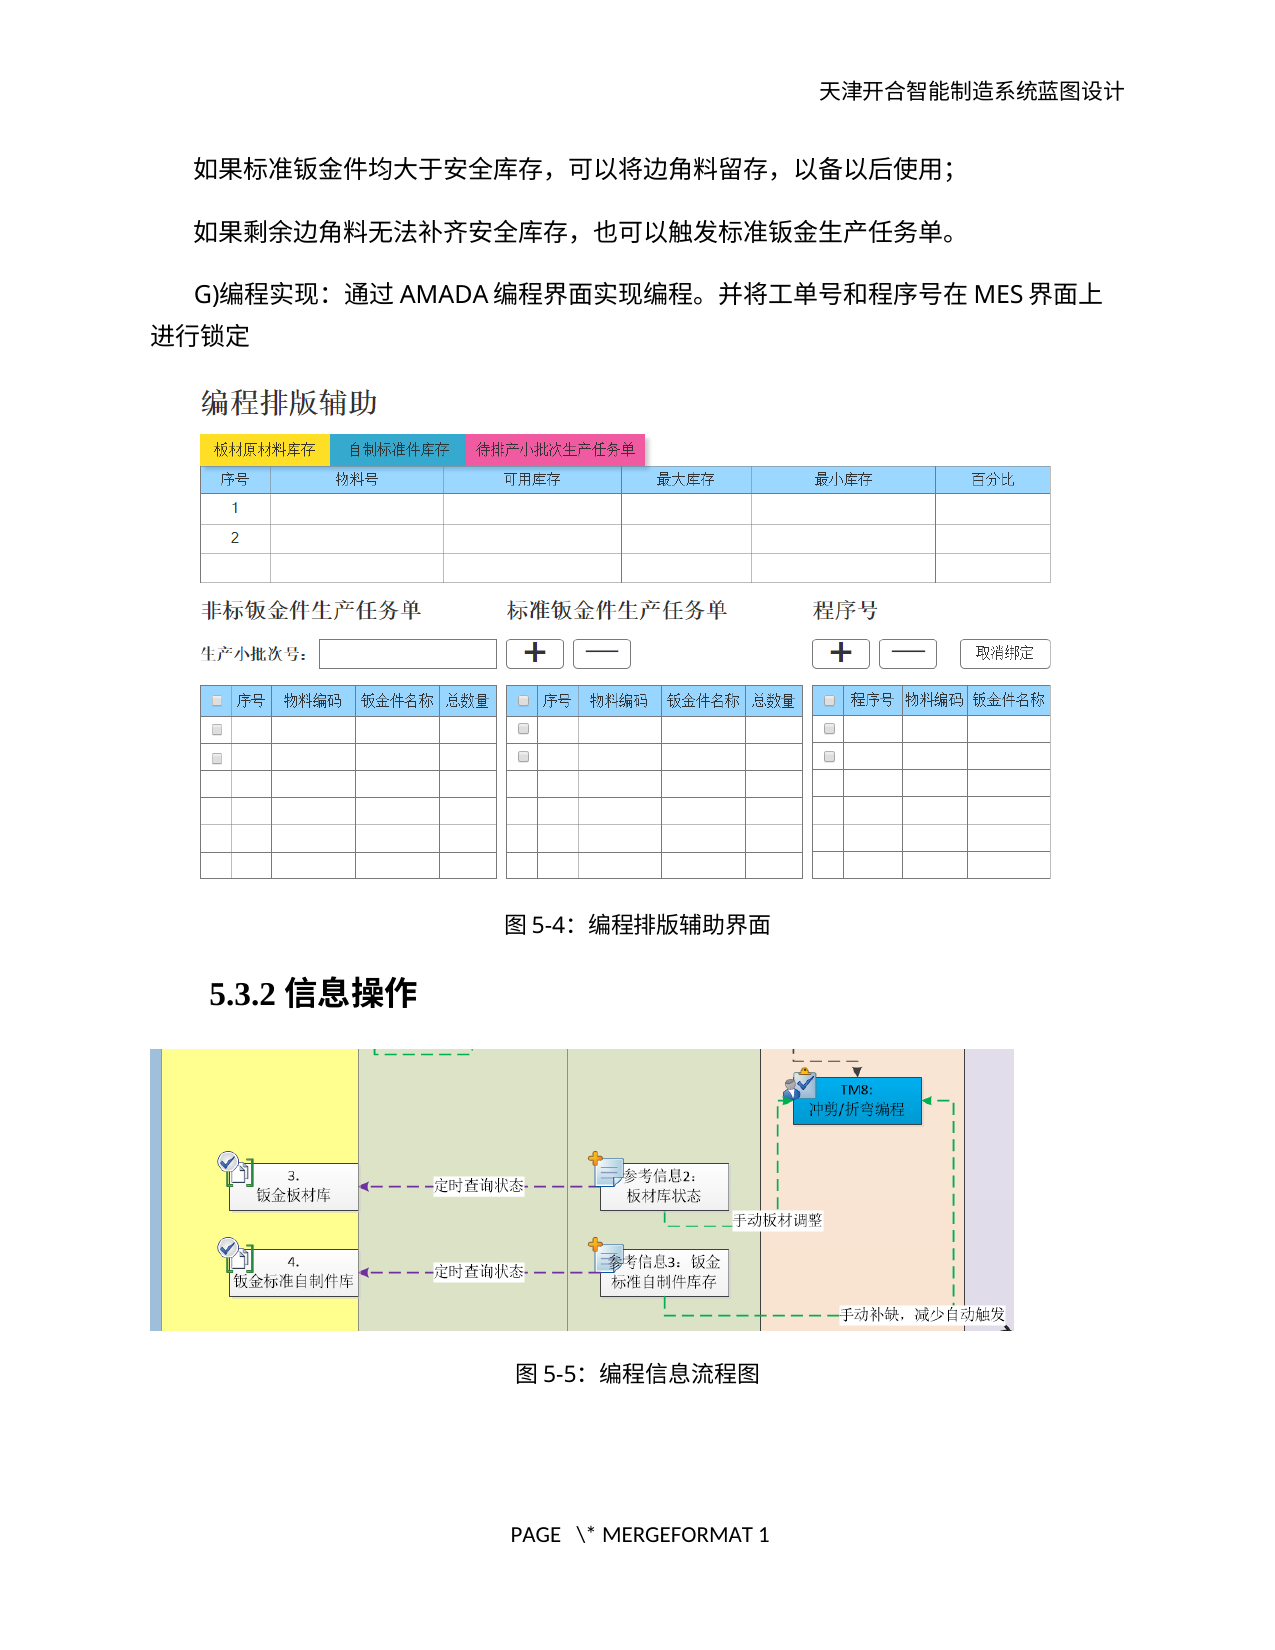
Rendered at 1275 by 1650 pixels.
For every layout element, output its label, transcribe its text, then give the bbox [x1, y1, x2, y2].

subtitle 信息操作 [209, 966, 1125, 1015]
picture [193, 379, 1060, 883]
text 如果标准钣金件均大于安全库存，可以将边角料留存，以备以后使用； [150, 150, 1125, 186]
text 如果剩余边角料无法补齐安全库存，也可以触发标准钣金生产任务单。 [150, 212, 1125, 249]
text 图5-5：编程信息流程图 [150, 1355, 1125, 1389]
text G)编程实现：通过AMADA编程界面实现编程。并将工单号和程序号在MES界面上进行锁定 [150, 275, 1125, 353]
picture [150, 1049, 1014, 1331]
text 图5-4：编程排版辅助界面 [150, 907, 1125, 941]
